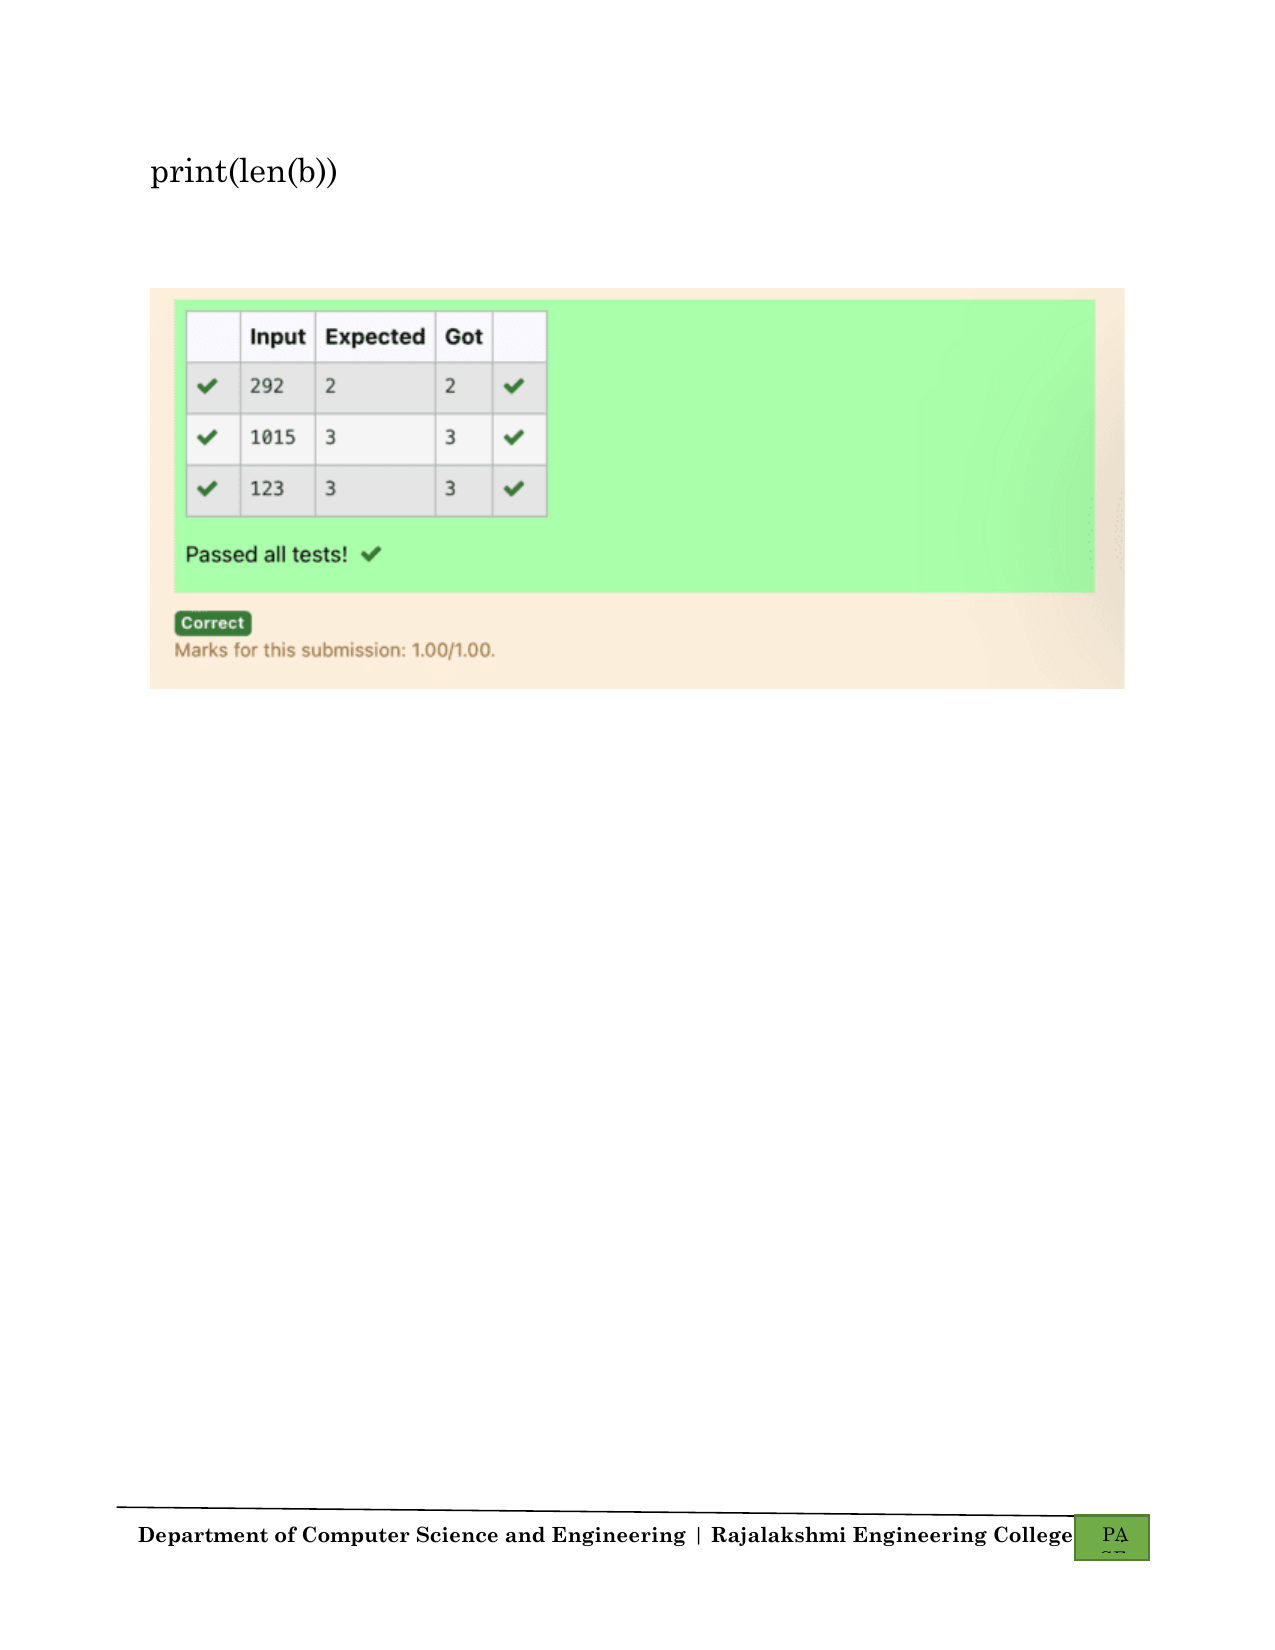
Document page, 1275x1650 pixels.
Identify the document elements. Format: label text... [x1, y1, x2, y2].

picture [150, 288, 1125, 689]
text print(len(b)) [150, 150, 1125, 190]
